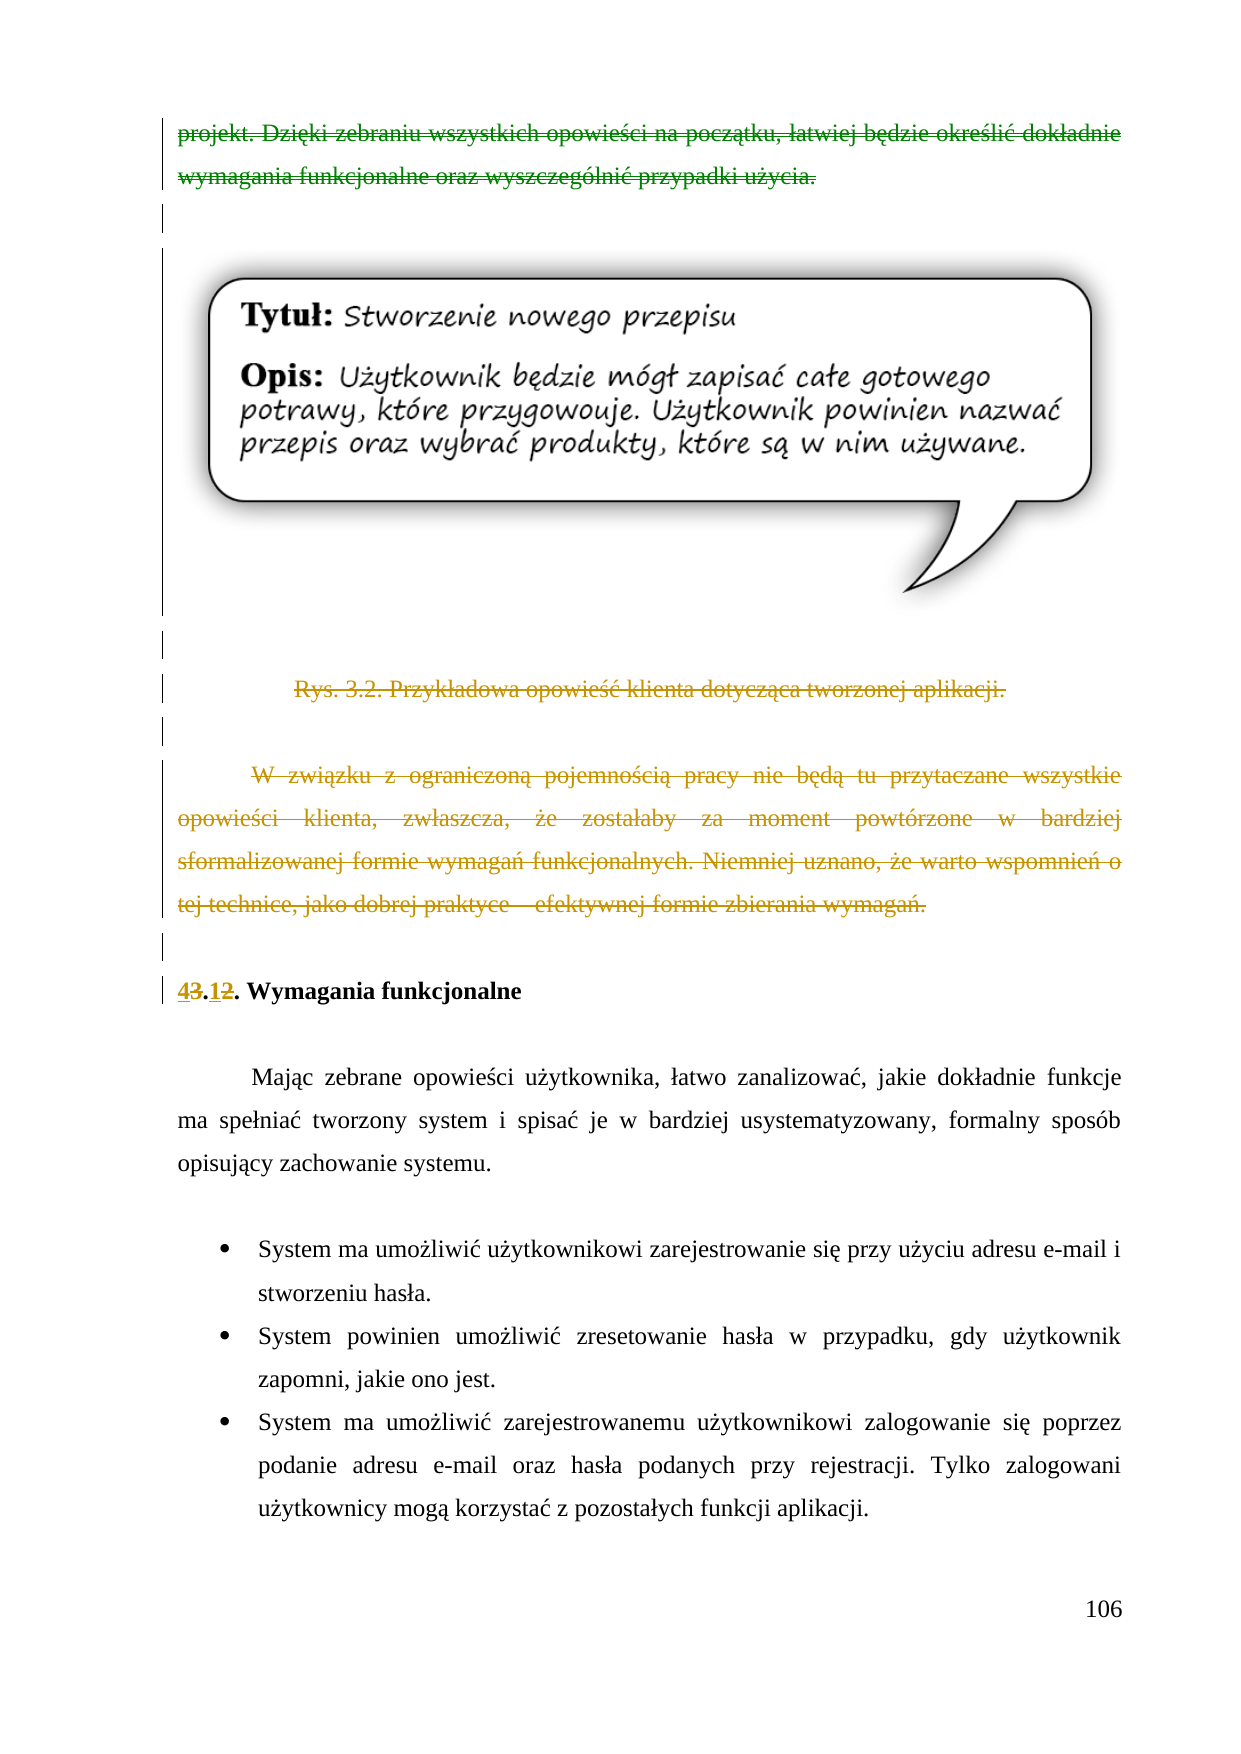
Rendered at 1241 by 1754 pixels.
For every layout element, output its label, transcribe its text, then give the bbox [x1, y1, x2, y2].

text Mając zebrane opowieści użytkownika, łatwo zanalizować, jakie dokładnie funkcje ma spełniać tworzony system i spisać je w bardziej usystematyzowany, formalny sposób opisujący zachowanie systemu. [177, 1062, 1122, 1177]
list System ma umożliwić zarejestrowanemu użytkownikowi zalogowanie się poprzez podanie adresu e-mail oraz hasła podanych przy rejestracji. Tylko zalogowani użytkownicy mogą korzystać z pozostałych funkcji aplikacji. [220, 1407, 1122, 1522]
subtitle .. Wymagania funkcjonalne [177, 976, 1122, 1004]
picture [192, 266, 1105, 593]
list System powinien umożliwić zresetowanie hasła w przypadku, gdy użytkownik zapomni, jakie ono jest. [220, 1321, 1122, 1393]
list System ma umożliwić użytkownikowi zarejestrowanie się przy użyciu adresu e-mail i stworzeniu hasła. [220, 1234, 1122, 1306]
